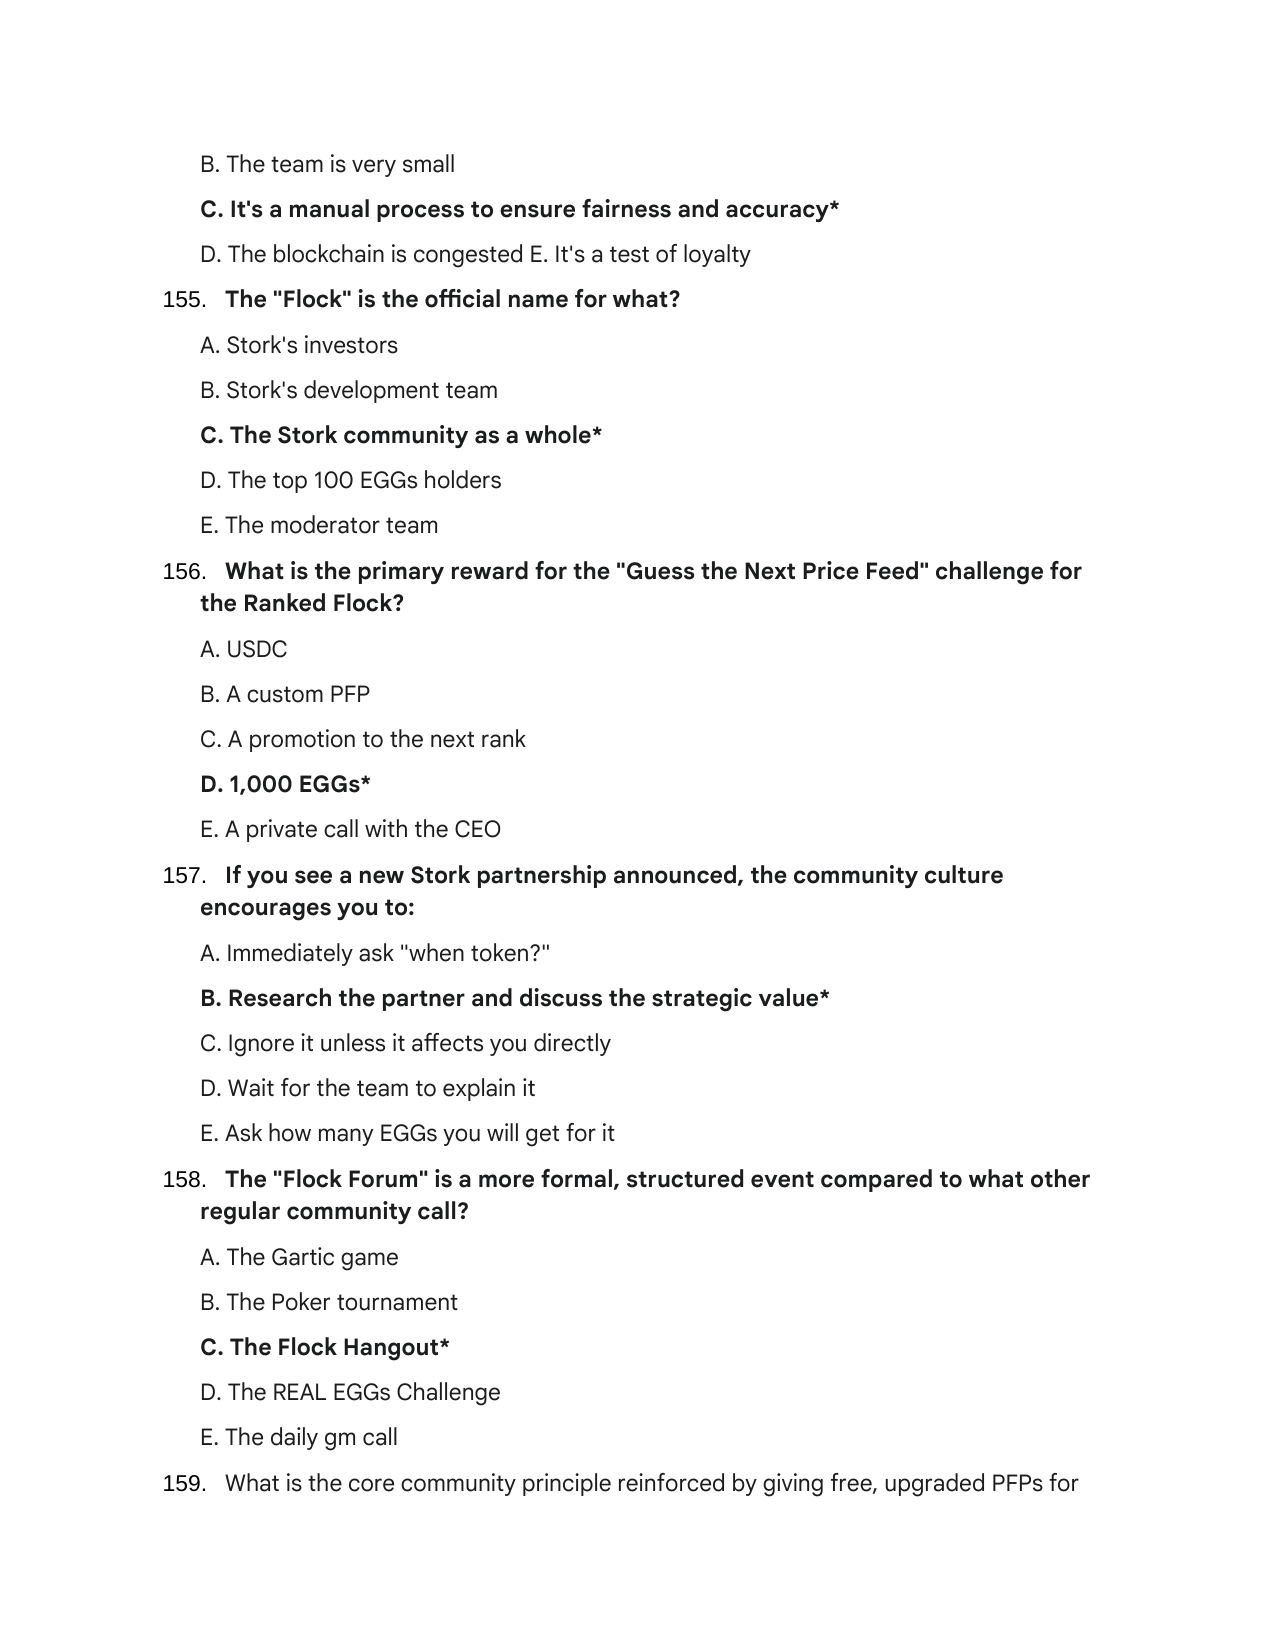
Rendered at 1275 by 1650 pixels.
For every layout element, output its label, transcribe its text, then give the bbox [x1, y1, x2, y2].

text A. Stork's investors [200, 331, 1125, 359]
text E. The daily gm call [200, 1423, 1125, 1452]
list The "Flock" is the official name for what? [162, 286, 1125, 314]
list What is the primary reward for the "Guess the Next Price Feed" challenge for the Ranked Flock? [162, 557, 1125, 618]
list If you see a new Stork partnership announced, the community culture encourages you to: [162, 861, 1125, 922]
text B. Research the partner and discuss the strategic value* [200, 984, 1125, 1013]
text C. It's a manual process to ensure fairness and accuracy* [200, 195, 1125, 224]
list The "Flock Forum" is a more formal, structured event compared to what other regular community call? [162, 1165, 1125, 1226]
text E. A private call with the CEO [200, 816, 1125, 844]
text C. The Flock Hangout* [200, 1333, 1125, 1362]
text D. The blockchain is congested E. It's a test of loyalty [200, 240, 1125, 269]
text A. USDC [200, 635, 1125, 663]
text E. Ask how many EGGs you will get for it [200, 1119, 1125, 1148]
text D. The top 100 EGGs holders [200, 466, 1125, 495]
text D. 1,000 EGGs* [200, 770, 1125, 799]
text D. The REAL EGGs Challenge [200, 1378, 1125, 1407]
text E. The moderator team [200, 512, 1125, 540]
text B. A custom PFP [200, 680, 1125, 709]
text B. The Poker tournament [200, 1288, 1125, 1317]
text D. Wait for the team to explain it [200, 1074, 1125, 1103]
text A. Immediately ask "when token?" [200, 939, 1125, 967]
text C. The Stork community as a whole* [200, 421, 1125, 450]
text B. The team is very small [200, 150, 1125, 179]
text C. A promotion to the next rank [200, 725, 1125, 754]
text B. Stork's development team [200, 376, 1125, 405]
text A. The Gartic game [200, 1243, 1125, 1271]
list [162, 1469, 1125, 1497]
text C. Ignore it unless it affects you directly [200, 1029, 1125, 1058]
